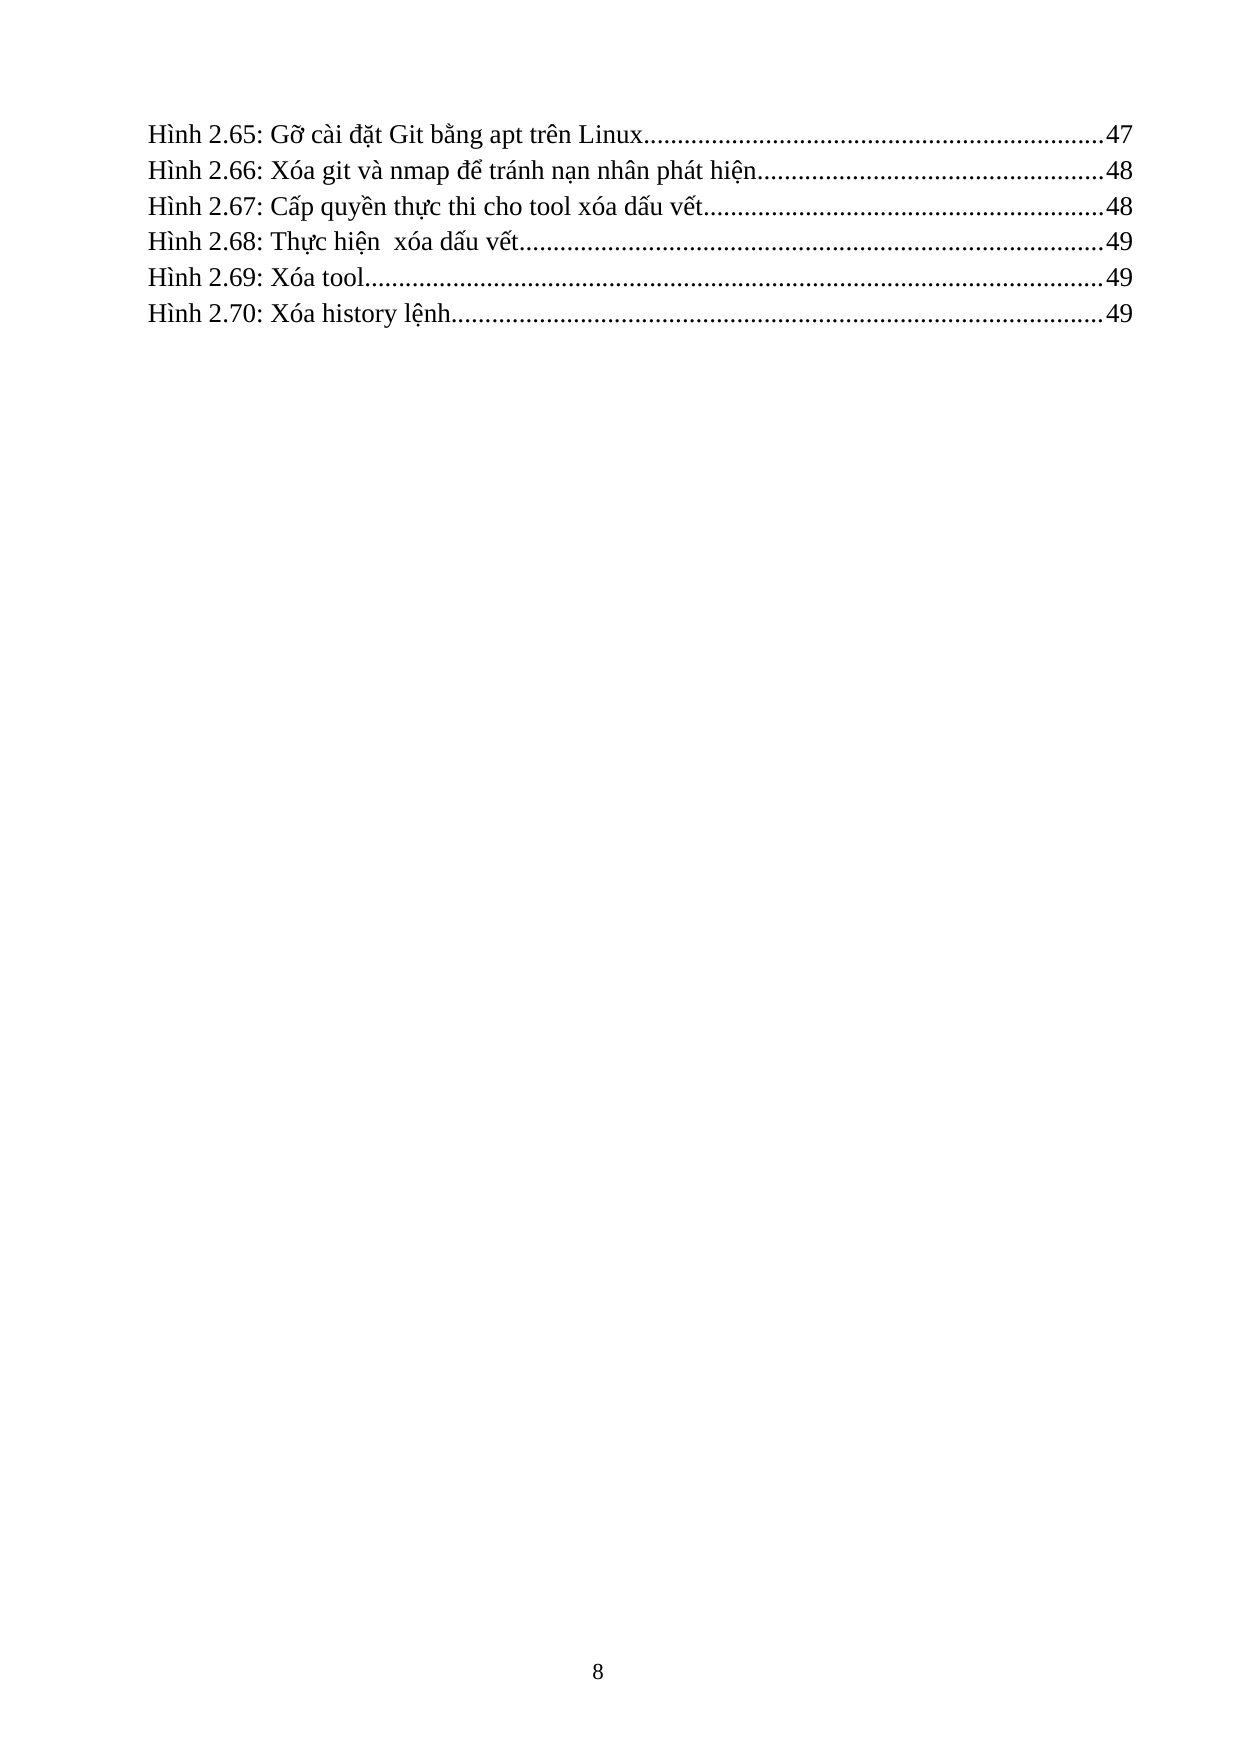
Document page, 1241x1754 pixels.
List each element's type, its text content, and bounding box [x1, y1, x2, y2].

text Hình 2.65: Gỡ cài đặt Git bằng apt trên Linux 47 [148, 118, 1134, 149]
text Hình 2.66: Xóa git và nmap để tránh nạn nhân phát hiện 48 [148, 154, 1134, 185]
text Hình 2.69: Xóa tool 49 [148, 261, 1134, 292]
text Hình 2.68: Thực hiện xóa dấu vết 49 [148, 225, 1134, 256]
text Hình 2.67: Cấp quyền thực thi cho tool xóa dấu vết 48 [148, 189, 1134, 221]
text Hình 2.70: Xóa history lệnh 49 [148, 297, 1134, 328]
